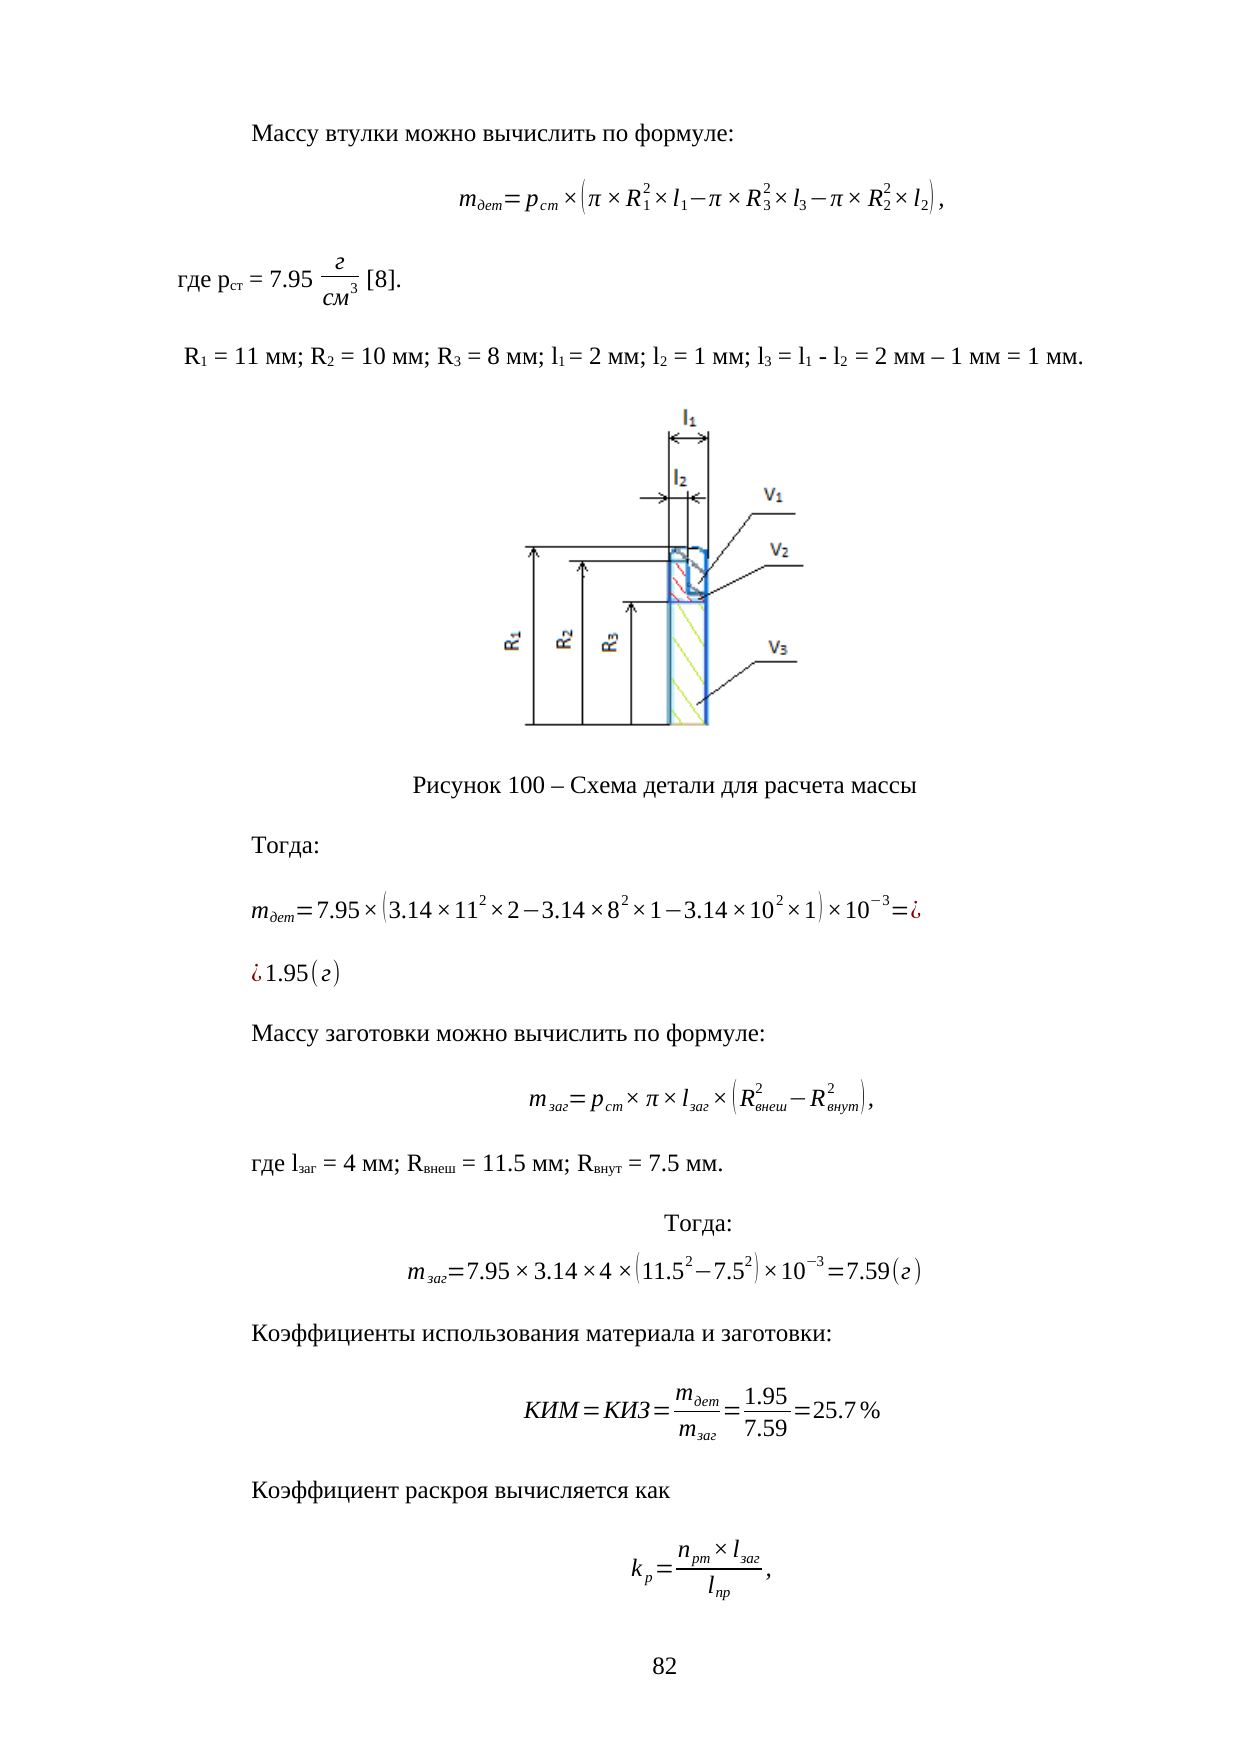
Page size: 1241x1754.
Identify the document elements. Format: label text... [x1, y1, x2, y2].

text где pст = 7.95 [8]. [177, 248, 1152, 310]
text R1 = 11 мм; R2 = 10 мм; R3 = 8 мм; l1 = 2 мм; l2 = 1 мм; l3 = l1 - l2 = 2 мм – 1 мм = 1 мм. [177, 341, 1152, 370]
text Тогда: [177, 1208, 1152, 1287]
text Массу втулки можно вычислить по формуле: [177, 118, 1152, 147]
text Массу заготовки можно вычислить по формуле: [177, 1018, 1152, 1047]
text Коэффициенты использования материала и заготовки: [177, 1318, 1152, 1347]
picture [486, 401, 843, 740]
text Рисунок 100 – Схема детали для расчета массы [177, 770, 1152, 799]
text Коэффициент раскроя вычисляется как [177, 1476, 1152, 1504]
text где lзаг = 4 мм; Rвнеш = 11.5 мм; Rвнут = 7.5 мм. [177, 1148, 1152, 1177]
text Тогда: [177, 830, 1152, 859]
